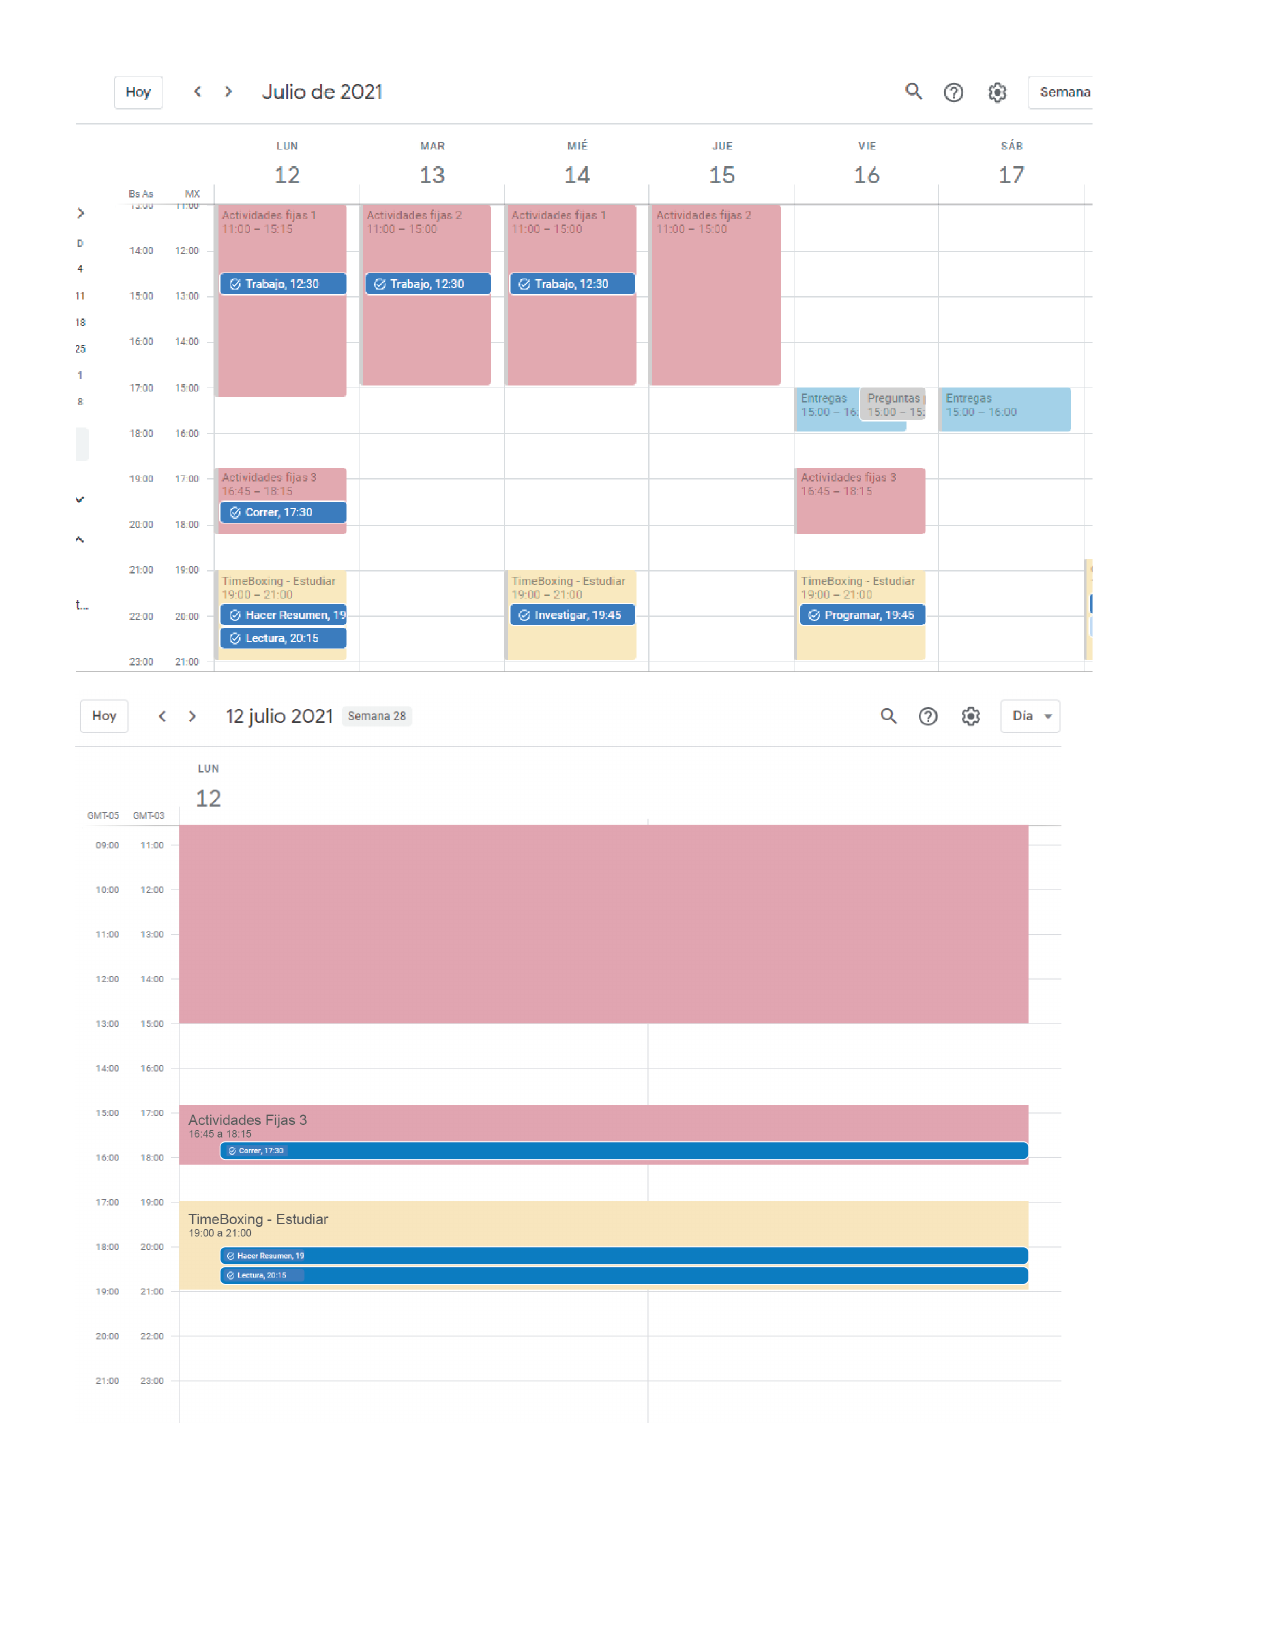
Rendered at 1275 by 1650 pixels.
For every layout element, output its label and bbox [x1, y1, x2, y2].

picture [75, 75, 1093, 672]
picture [75, 690, 1062, 1423]
